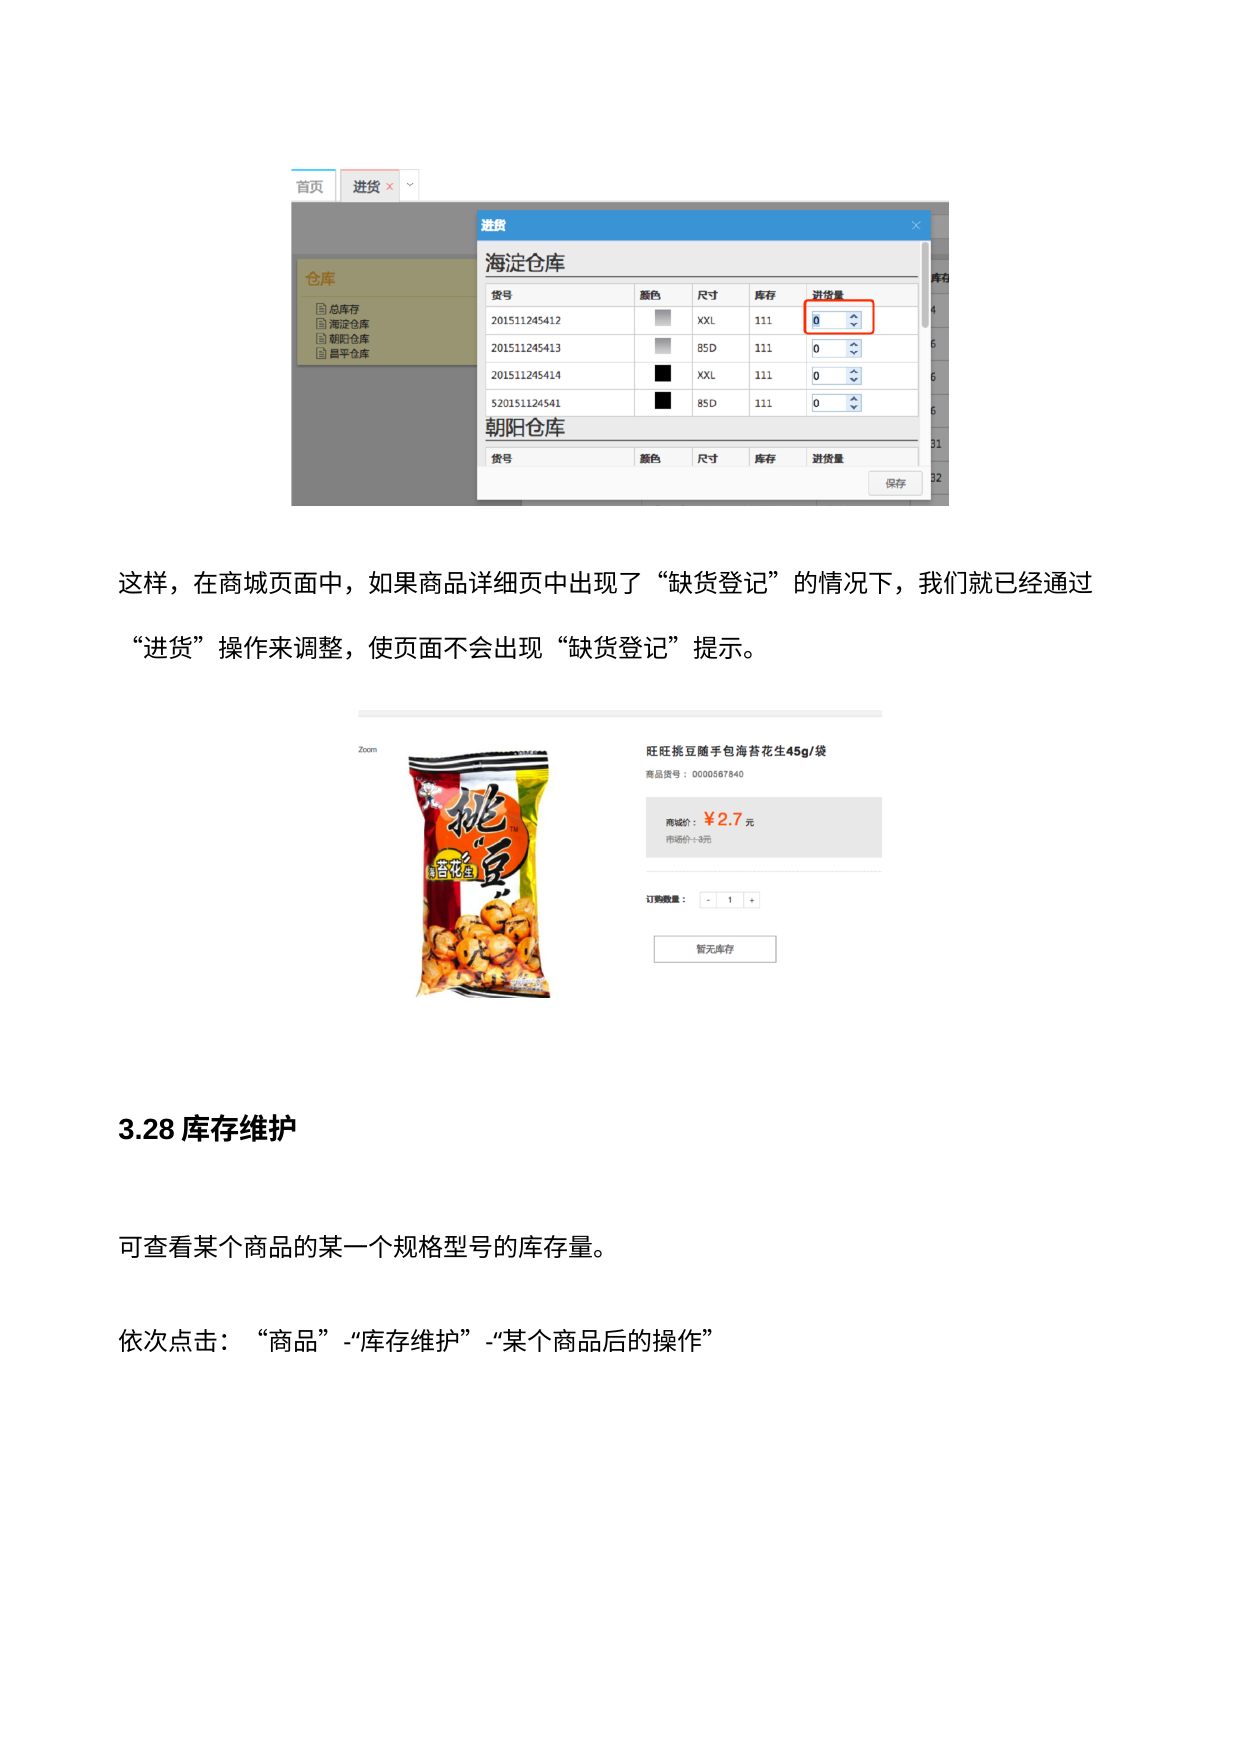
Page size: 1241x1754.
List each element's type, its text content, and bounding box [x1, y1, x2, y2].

text 这样，在商城页面中，如果商品详细页中出现了“缺货登记”的情况下，我们就已经通过“进货”操作来调整，使页面不会出现“缺货登记”提示。 [118, 549, 1122, 679]
text 可查看某个商品的某一个规格型号的库存量。 [118, 1213, 1122, 1278]
picture [358, 710, 883, 998]
picture [291, 162, 949, 506]
subtitle 3.28库存维护 [118, 1094, 1122, 1159]
text 依次点击：“商品”-“库存维护”-“某个商品后的操作” [118, 1307, 1122, 1372]
